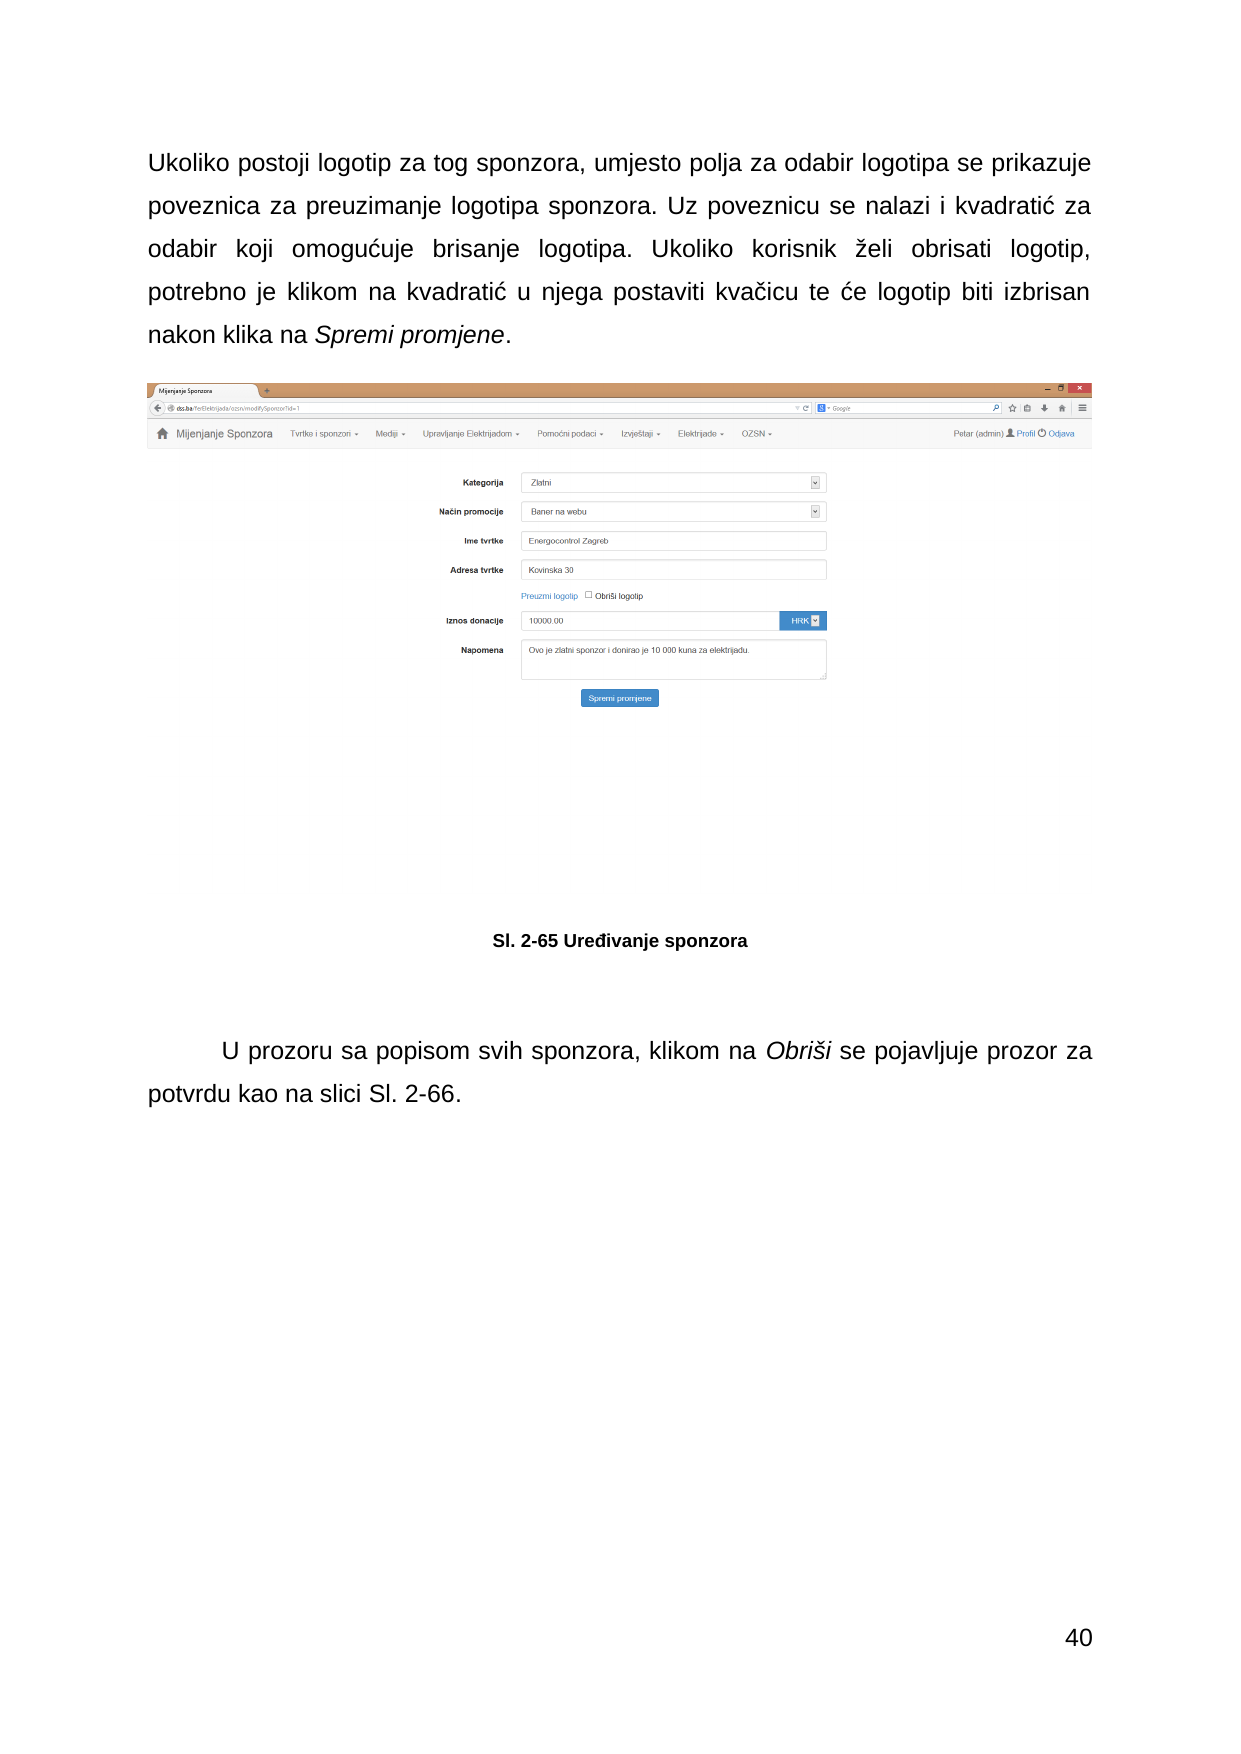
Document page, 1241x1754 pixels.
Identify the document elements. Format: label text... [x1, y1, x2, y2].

text Sl. 2-65 Uređivanje sponzora [148, 929, 1093, 951]
picture [147, 383, 1092, 894]
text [148, 148, 1093, 349]
text U prozoru sa popisom svih sponzora, klikom na Obriši se pojavljuje prozor za potvrdu kao na slici Sl. 2.66. [148, 1036, 1093, 1108]
